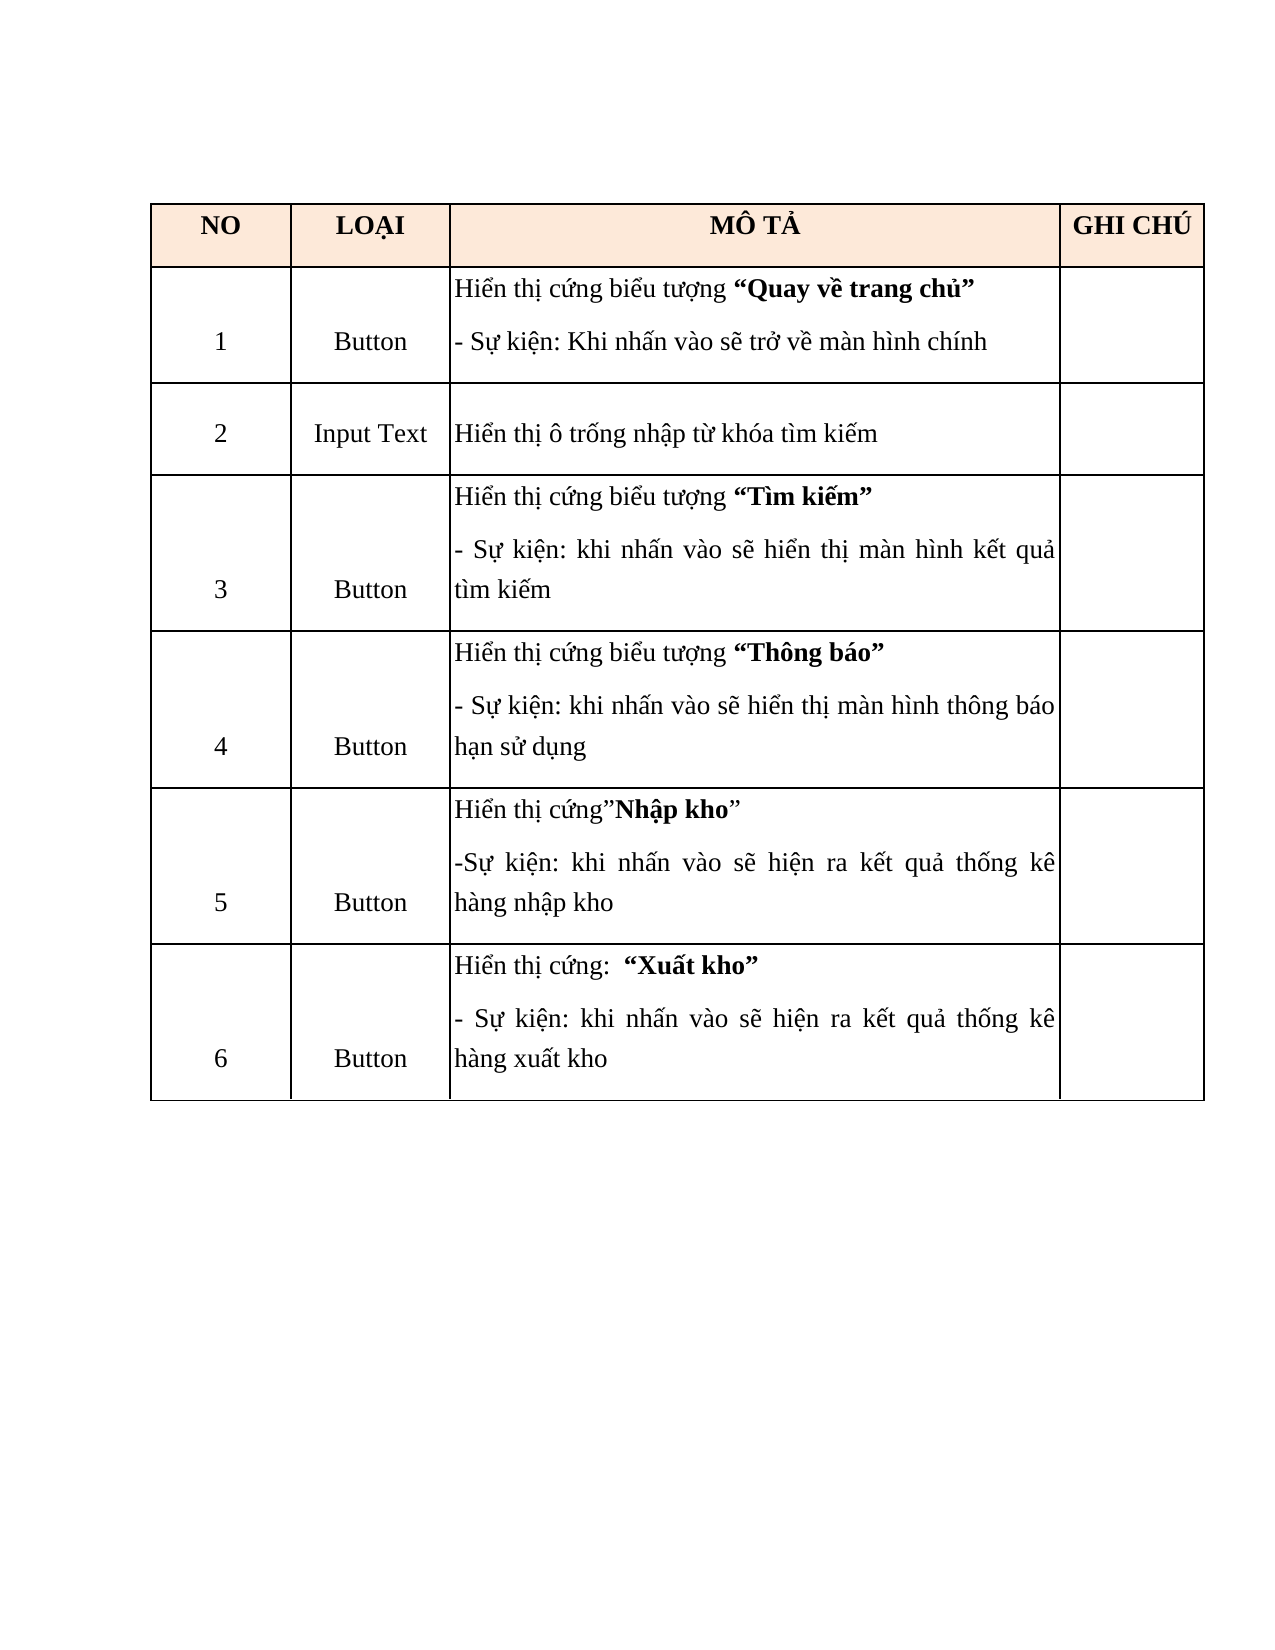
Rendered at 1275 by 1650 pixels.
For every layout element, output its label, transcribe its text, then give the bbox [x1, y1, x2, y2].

table_cell [1061, 789, 1203, 943]
table_header GHI CHÚ [1061, 205, 1203, 266]
table_cell Hiển thị cứng biểu tượng “Tìm kiếm” - Sự kiện: khi nhấn vào sẽ hiển thị màn hình kết quả tìm kiếm [451, 476, 1059, 630]
table_cell Hiển thị cứng: “Xuất kho” - Sự kiện: khi nhấn vào sẽ hiện ra kết quả thống kê hàng xuất kho [451, 945, 1059, 1099]
table_header LOẠI [292, 205, 449, 266]
table_cell [1061, 384, 1203, 474]
table_cell Button [292, 268, 449, 382]
table_cell [1061, 945, 1203, 1099]
table_cell [1061, 476, 1203, 630]
table_cell 2 [152, 384, 290, 474]
table_cell 1 [152, 268, 290, 382]
table_cell Hiển thị ô trống nhập từ khóa tìm kiếm [451, 384, 1059, 474]
table_cell Button [292, 789, 449, 943]
table_cell [1061, 268, 1203, 382]
table_cell 5 [152, 789, 290, 943]
table_cell 6 [152, 945, 290, 1099]
table_cell 3 [152, 476, 290, 630]
table_cell Hiển thị cứng”Nhập kho” -Sự kiện: khi nhấn vào sẽ hiện ra kết quả thống kê hàng nhập kho [451, 789, 1059, 943]
table_cell [1061, 632, 1203, 787]
table_cell Button [292, 632, 449, 787]
table_cell Hiển thị cứng biểu tượng “Thông báo” - Sự kiện: khi nhấn vào sẽ hiển thị màn hình thông báo hạn sử dụng [451, 632, 1059, 787]
table_cell Button [292, 945, 449, 1099]
table_cell Input Text [292, 384, 449, 474]
table_header MÔ TẢ [451, 205, 1059, 266]
table_cell 4 [152, 632, 290, 787]
table_header NO [152, 205, 290, 266]
table_cell Hiển thị cứng biểu tượng “Quay về trang chủ” - Sự kiện: Khi nhấn vào sẽ trở về màn hình chính [451, 268, 1059, 382]
table_cell Button [292, 476, 449, 630]
